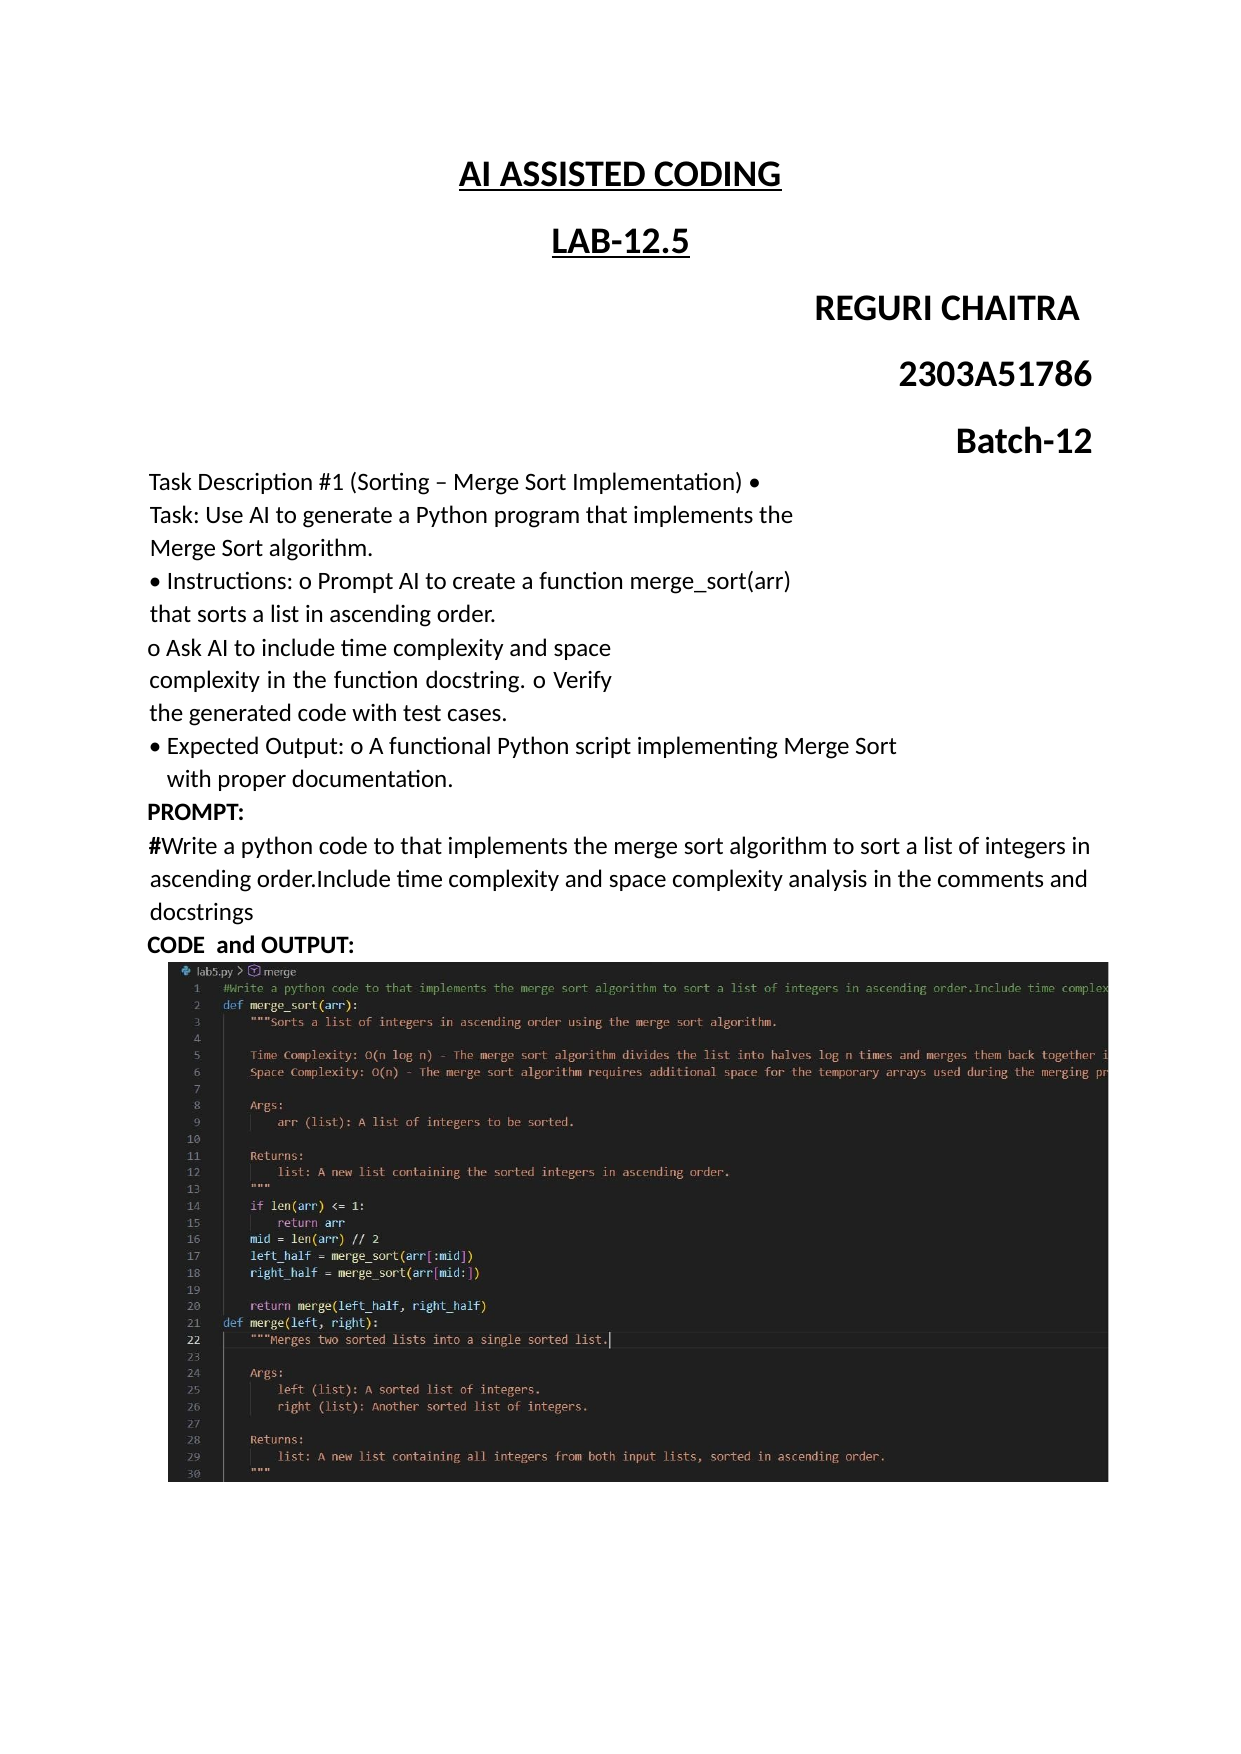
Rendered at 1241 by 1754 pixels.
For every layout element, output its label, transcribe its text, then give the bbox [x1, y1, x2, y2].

text REGURI CHAITRA 2303A51786 [814, 284, 1108, 396]
subtitle Batch-12 [148, 417, 1092, 463]
text o Ask AI to include time complexity and space complexity in the function docstring. o Verify the generated code with test cases. [147, 632, 612, 728]
picture [168, 962, 1109, 1482]
text CODE and OUTPUT: [147, 929, 1108, 959]
text • Instructions: o Prompt AI to create a function merge_sort(arr) that sorts a list in ascending order. [148, 566, 792, 629]
list Expected Output: o A functional Python script implementing Merge Sort with proper documentation. [148, 730, 910, 794]
text PROMPT: [147, 797, 1108, 827]
text LAB-12.5 [148, 217, 1092, 263]
text Task Description #1 (Sorting – Merge Sort Implementation) • Task: Use AI to generate a Python program that implements the Merge Sort algorithm. [148, 466, 793, 563]
text #Write a python code to that implements the merge sort algorithm to sort a list of integers in ascending order.Include time complexity and space complexity analysis in the comments and docstrings [148, 830, 1096, 926]
text AI ASSISTED CODING [148, 150, 1091, 196]
